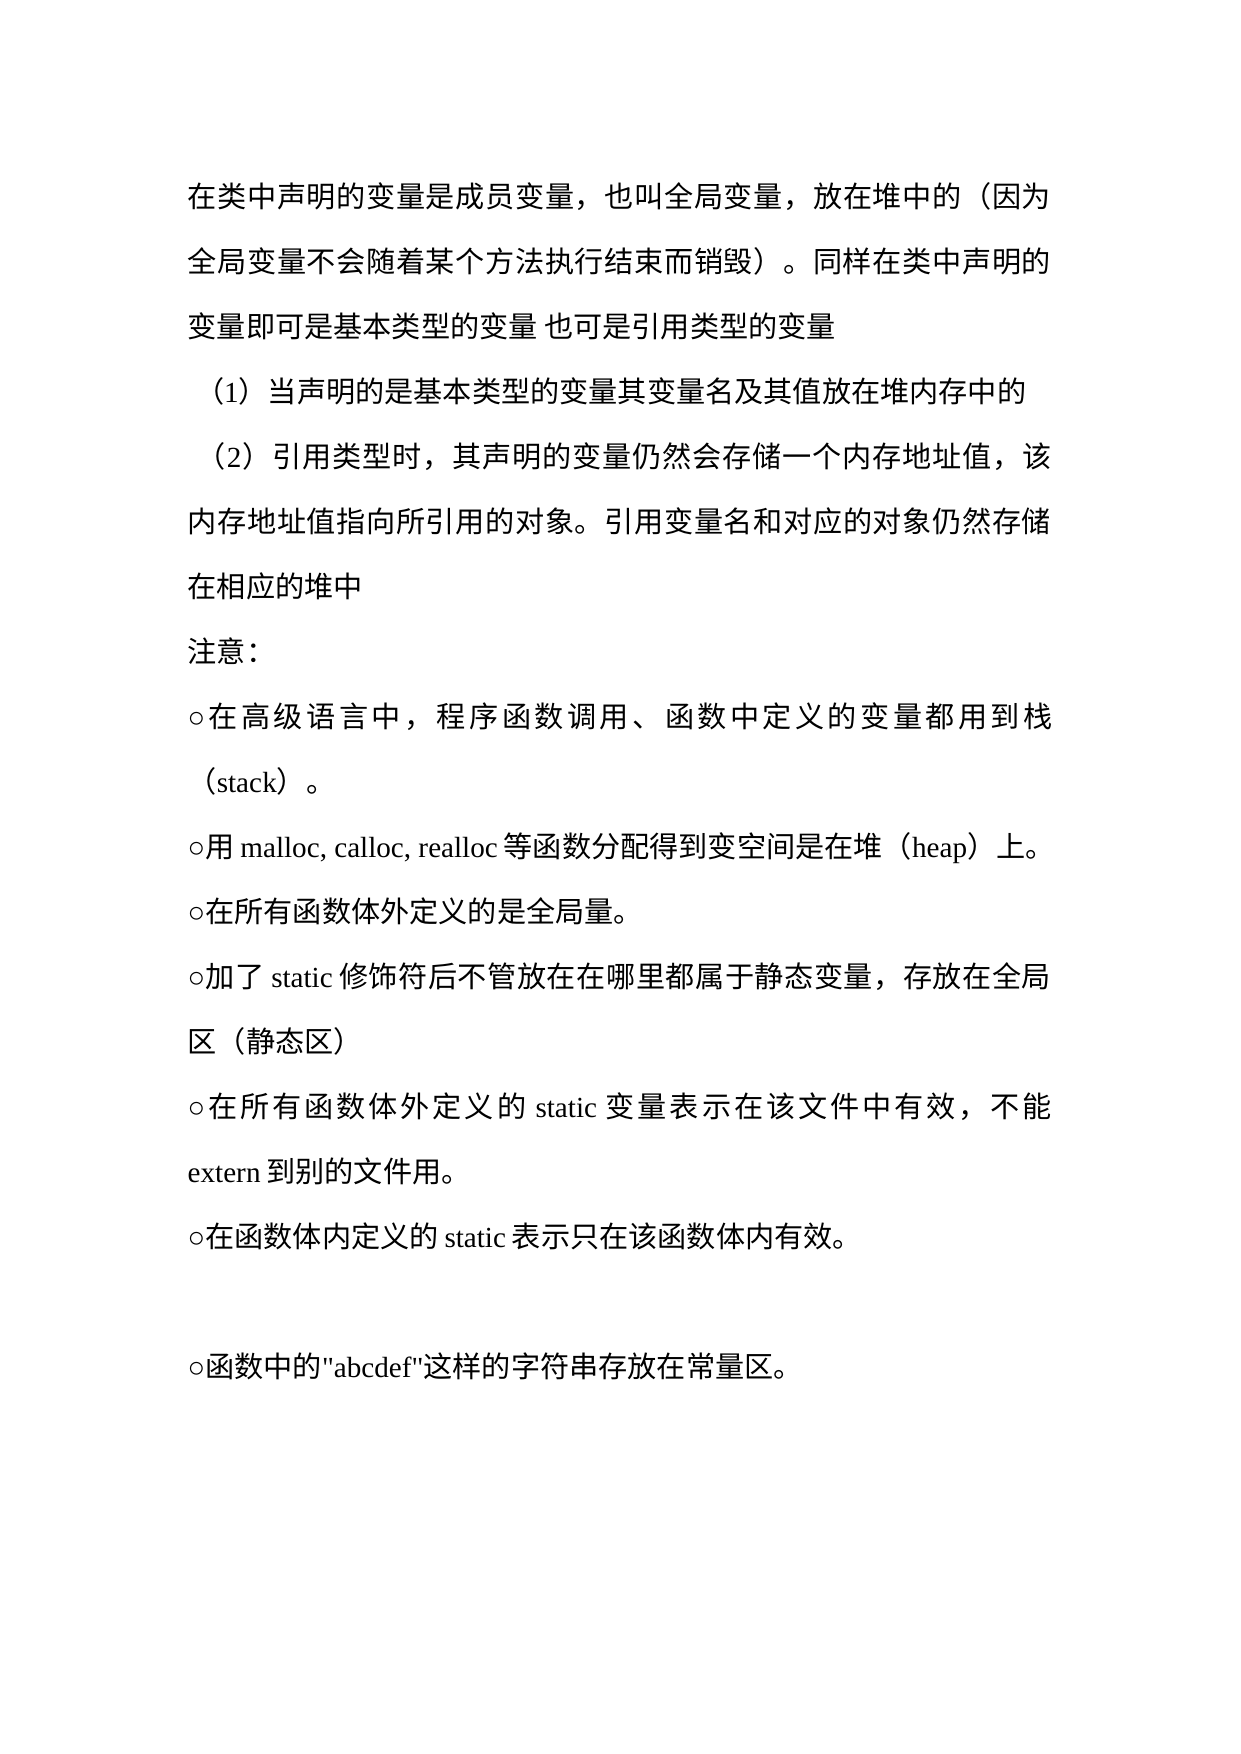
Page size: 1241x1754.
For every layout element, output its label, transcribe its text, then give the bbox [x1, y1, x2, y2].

text ○在所有函数体外定义的是全局量。 [187, 877, 1053, 942]
text ○用malloc, calloc, realloc等函数分配得到变空间是在堆（heap）上。 [187, 812, 1053, 877]
text ​ （1）当声明的是基本类型的变量其变量名及其值放在堆内存中的 [187, 357, 1053, 422]
text ○函数中的"abcdef"这样的字符串存放在常量区。 [187, 1332, 1053, 1397]
text ○在函数体内定义的static表示只在该函数体内有效。 [187, 1202, 1053, 1267]
text 注意： [187, 617, 1053, 682]
text ○加了static修饰符后不管放在在哪里都属于静态变量，存放在全局区（静态区） [187, 942, 1053, 1072]
text ○在所有函数体外定义的static变量表示在该文件中有效，不能extern到别的文件用。 [187, 1072, 1053, 1202]
text ​ （2）引用类型时，其声明的变量仍然会存储一个内存地址值，该内存地址值指向所引用的对象。引用变量名和对应的对象仍然存储在相应的堆中 [187, 422, 1053, 617]
text 在类中声明的变量是成员变量，也叫全局变量，放在堆中的（因为全局变量不会随着某个方法执行结束而销毁）。同样在类中声明的变量即可是基本类型的变量 也可是引用类型的变量 [187, 162, 1053, 357]
text ○在高级语言中，程序函数调用、函数中定义的变量都用到栈（stack）。 [187, 682, 1053, 812]
